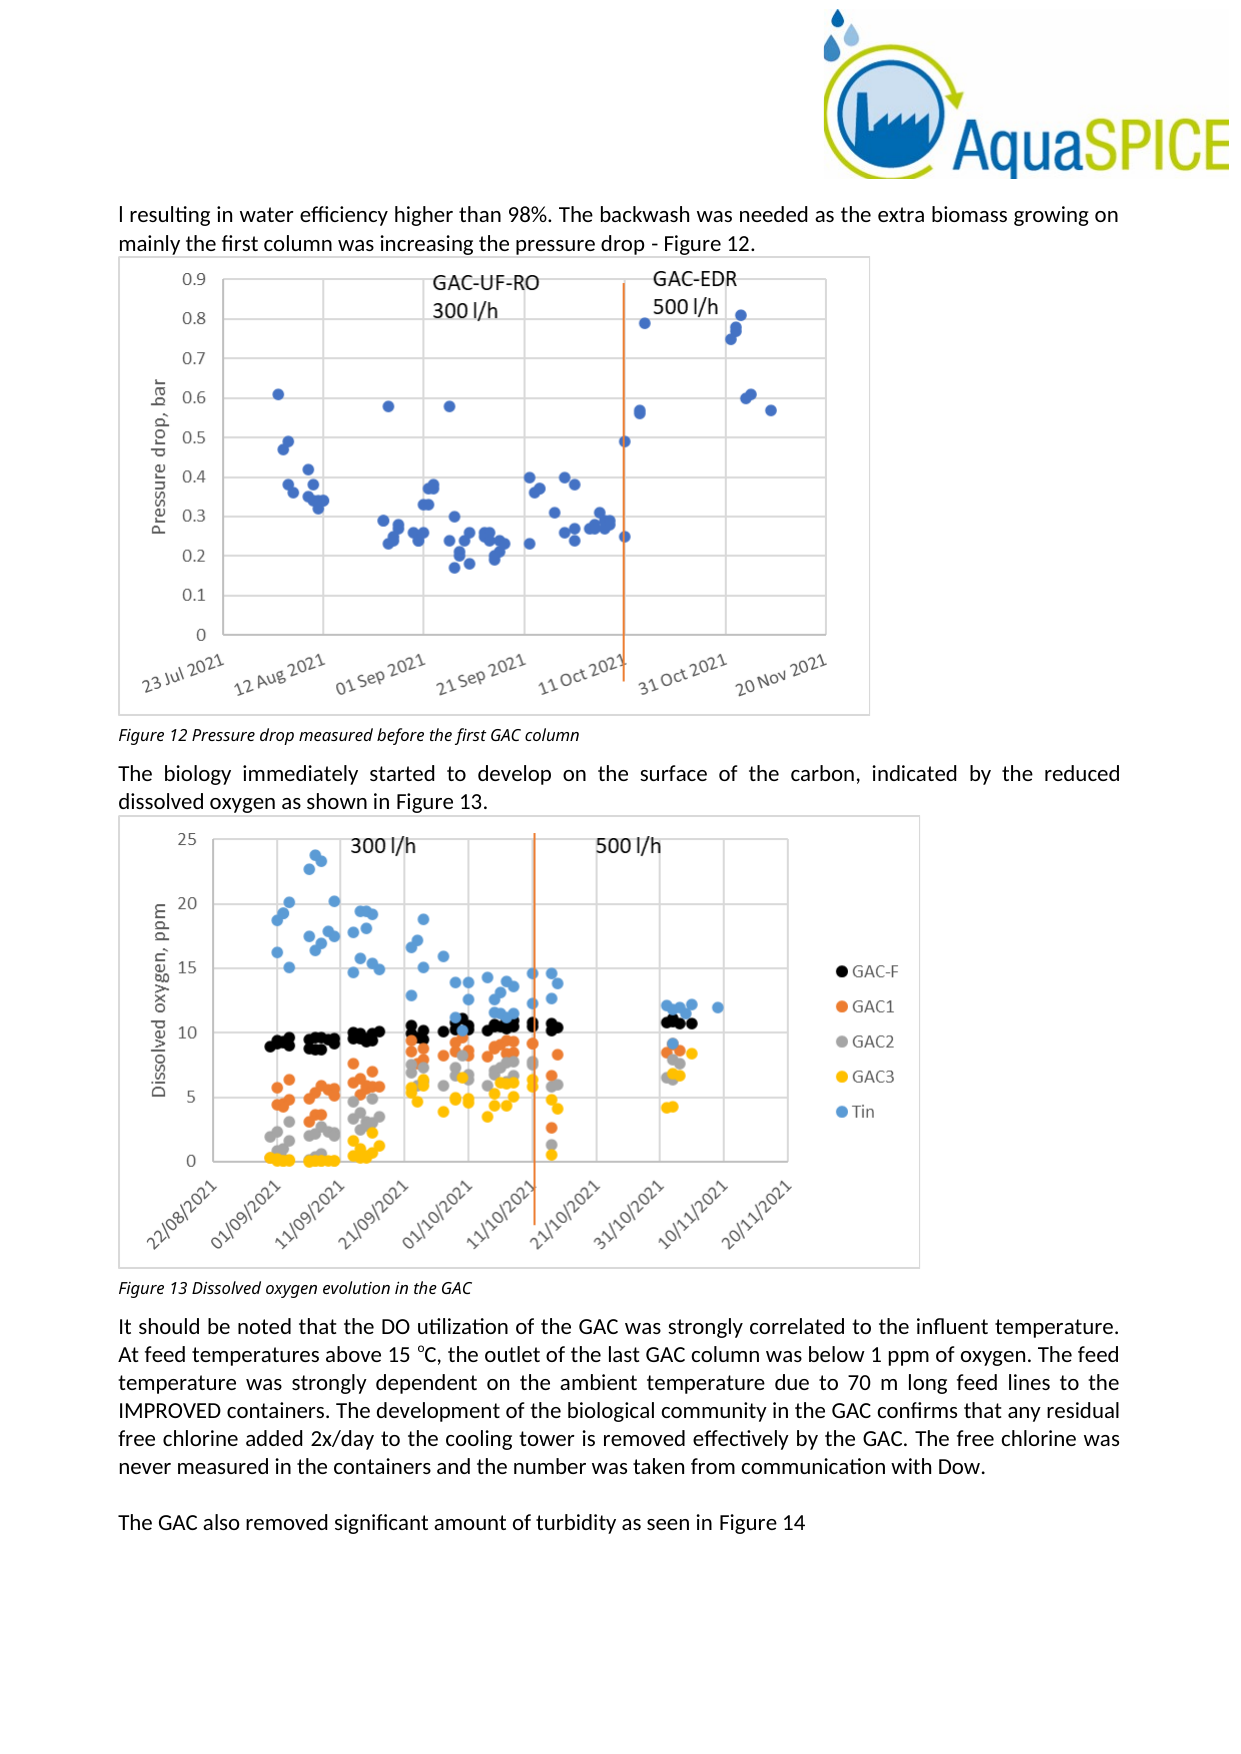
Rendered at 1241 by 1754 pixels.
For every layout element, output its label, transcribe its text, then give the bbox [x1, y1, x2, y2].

picture [118, 256, 871, 716]
text It should be noted that the DO utilization of the GAC was strongly correlated to the influent temperature. At feed temperatures above 15 oC, the outlet of the last GAC column was below 1 ppm of oxygen. The feed temperature was strongly dependent on the ambient temperature due to 70 m long feed lines to the IMPROVED containers. The development of the biological community in the GAC confirms that any residual free chlorine added 2x/day to the cooling tower is removed effectively by the GAC. The free chlorine was never measured in the containers and the number was taken from communication with Dow. [118, 1312, 1122, 1480]
picture [822, 9, 1229, 178]
picture [118, 815, 921, 1269]
